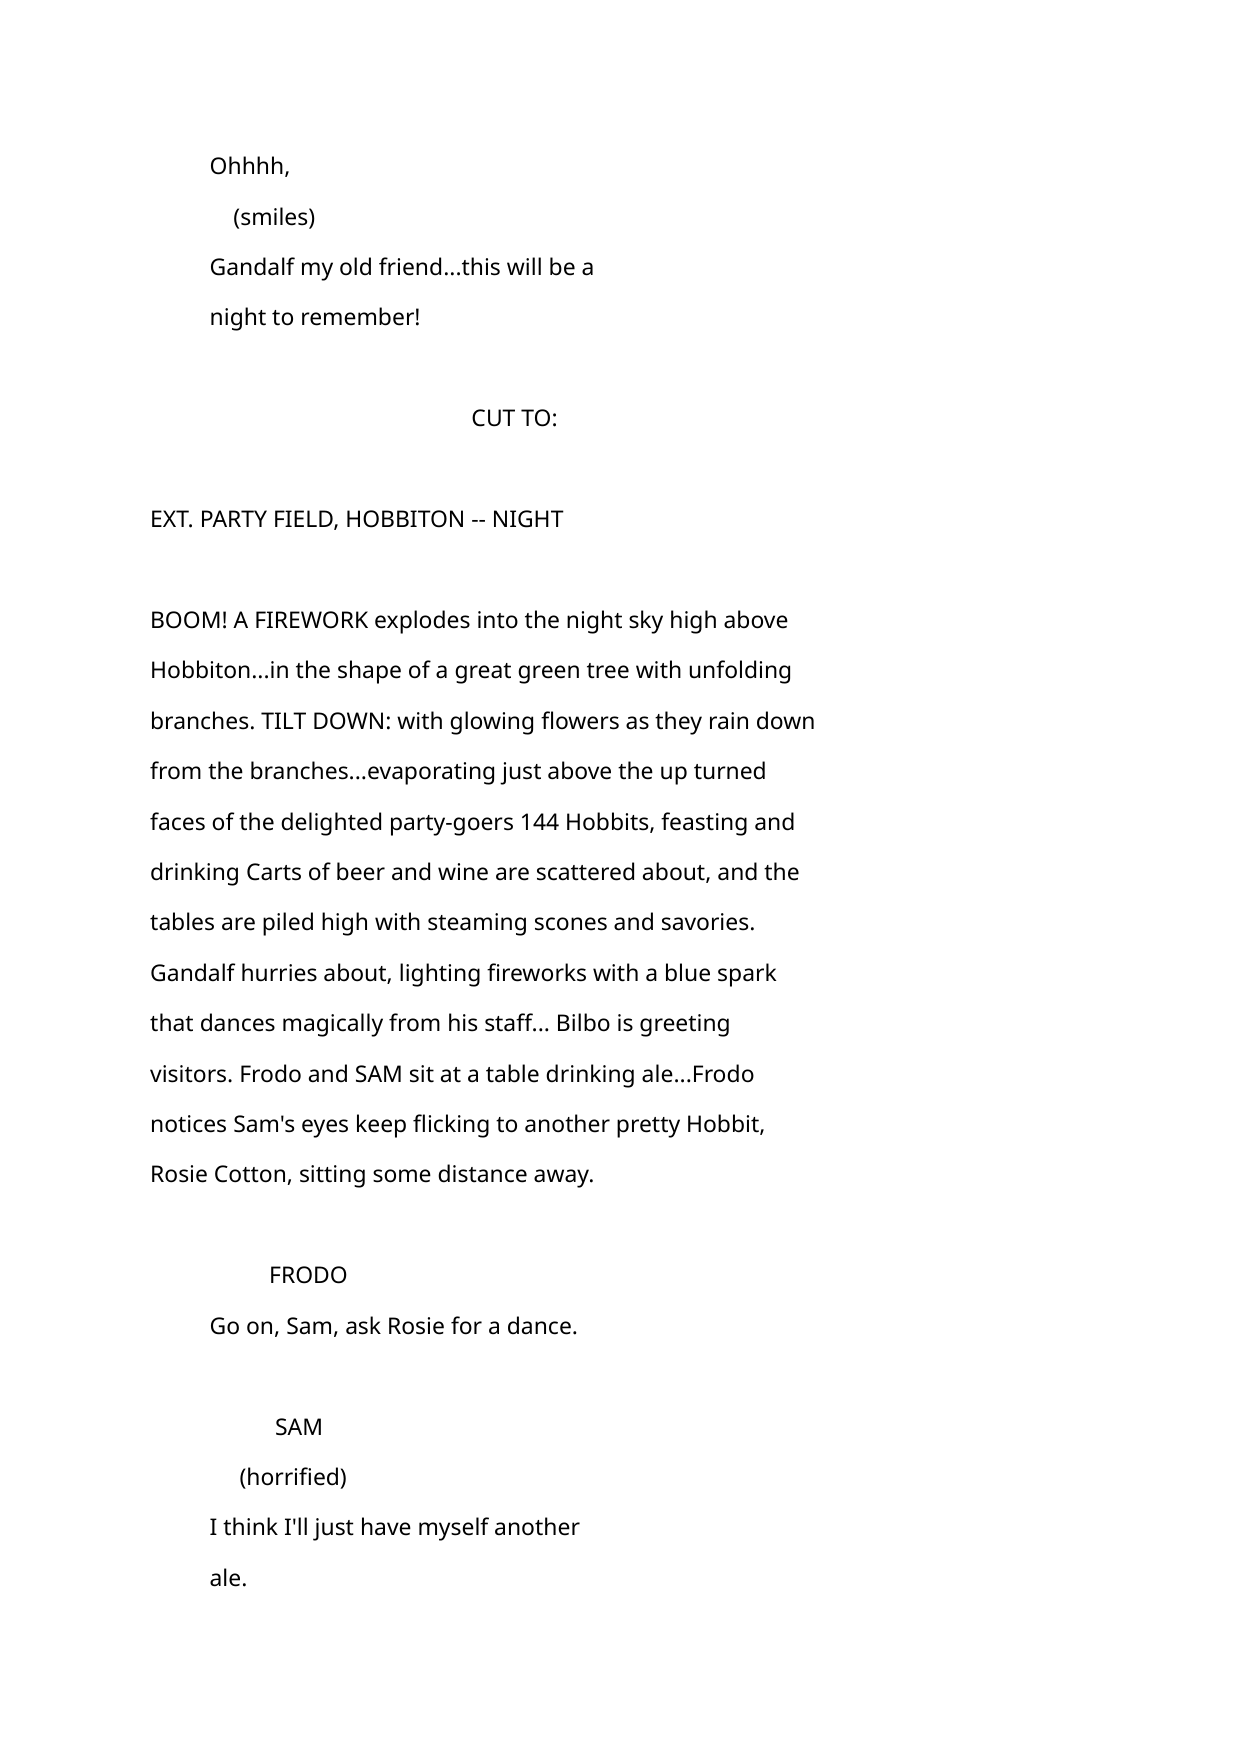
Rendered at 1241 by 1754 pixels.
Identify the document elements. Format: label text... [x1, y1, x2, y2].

text Go on, Sam, ask Rosie for a dance. [150, 1309, 1090, 1341]
text notices Sam's eyes keep flicking to another pretty Hobbit, [150, 1108, 1090, 1139]
text I think I'll just have myself another [150, 1511, 1090, 1542]
text drinking Carts of beer and wine are scattered about, and the [150, 856, 1090, 887]
text branches. TILT DOWN: with glowing flowers as they rain down [150, 704, 1090, 736]
text Rosie Cotton, sitting some distance away. [150, 1158, 1090, 1189]
text EXT. PARTY FIELD, HOBBITON -- NIGHT [150, 503, 1090, 534]
text CUT TO: [150, 402, 1090, 433]
text ale. [150, 1562, 1090, 1593]
text faces of the delighted party-goers 144 Hobbits, feasting and [150, 805, 1090, 837]
text tables are piled high with steaming scones and savories. [150, 906, 1090, 937]
text SAM [150, 1410, 1090, 1442]
text (smiles) [150, 200, 1090, 232]
text that dances magically from his staff... Bilbo is greeting [150, 1007, 1090, 1038]
text Gandalf hurries about, lighting fireworks with a blue spark [150, 957, 1090, 988]
text Gandalf my old friend...this will be a [150, 251, 1090, 282]
text (horrified) [150, 1461, 1090, 1492]
text Hobbiton...in the shape of a great green tree with unfolding [150, 654, 1090, 685]
text Ohhhh, [150, 150, 1090, 181]
text from the branches...evaporating just above the up turned [150, 755, 1090, 786]
text visitors. Frodo and SAM sit at a table drinking ale...Frodo [150, 1057, 1090, 1089]
text FRODO [150, 1259, 1090, 1290]
text night to remember! [150, 301, 1090, 332]
text BOOM! A FIREWORK explodes into the night sky high above [150, 604, 1090, 635]
